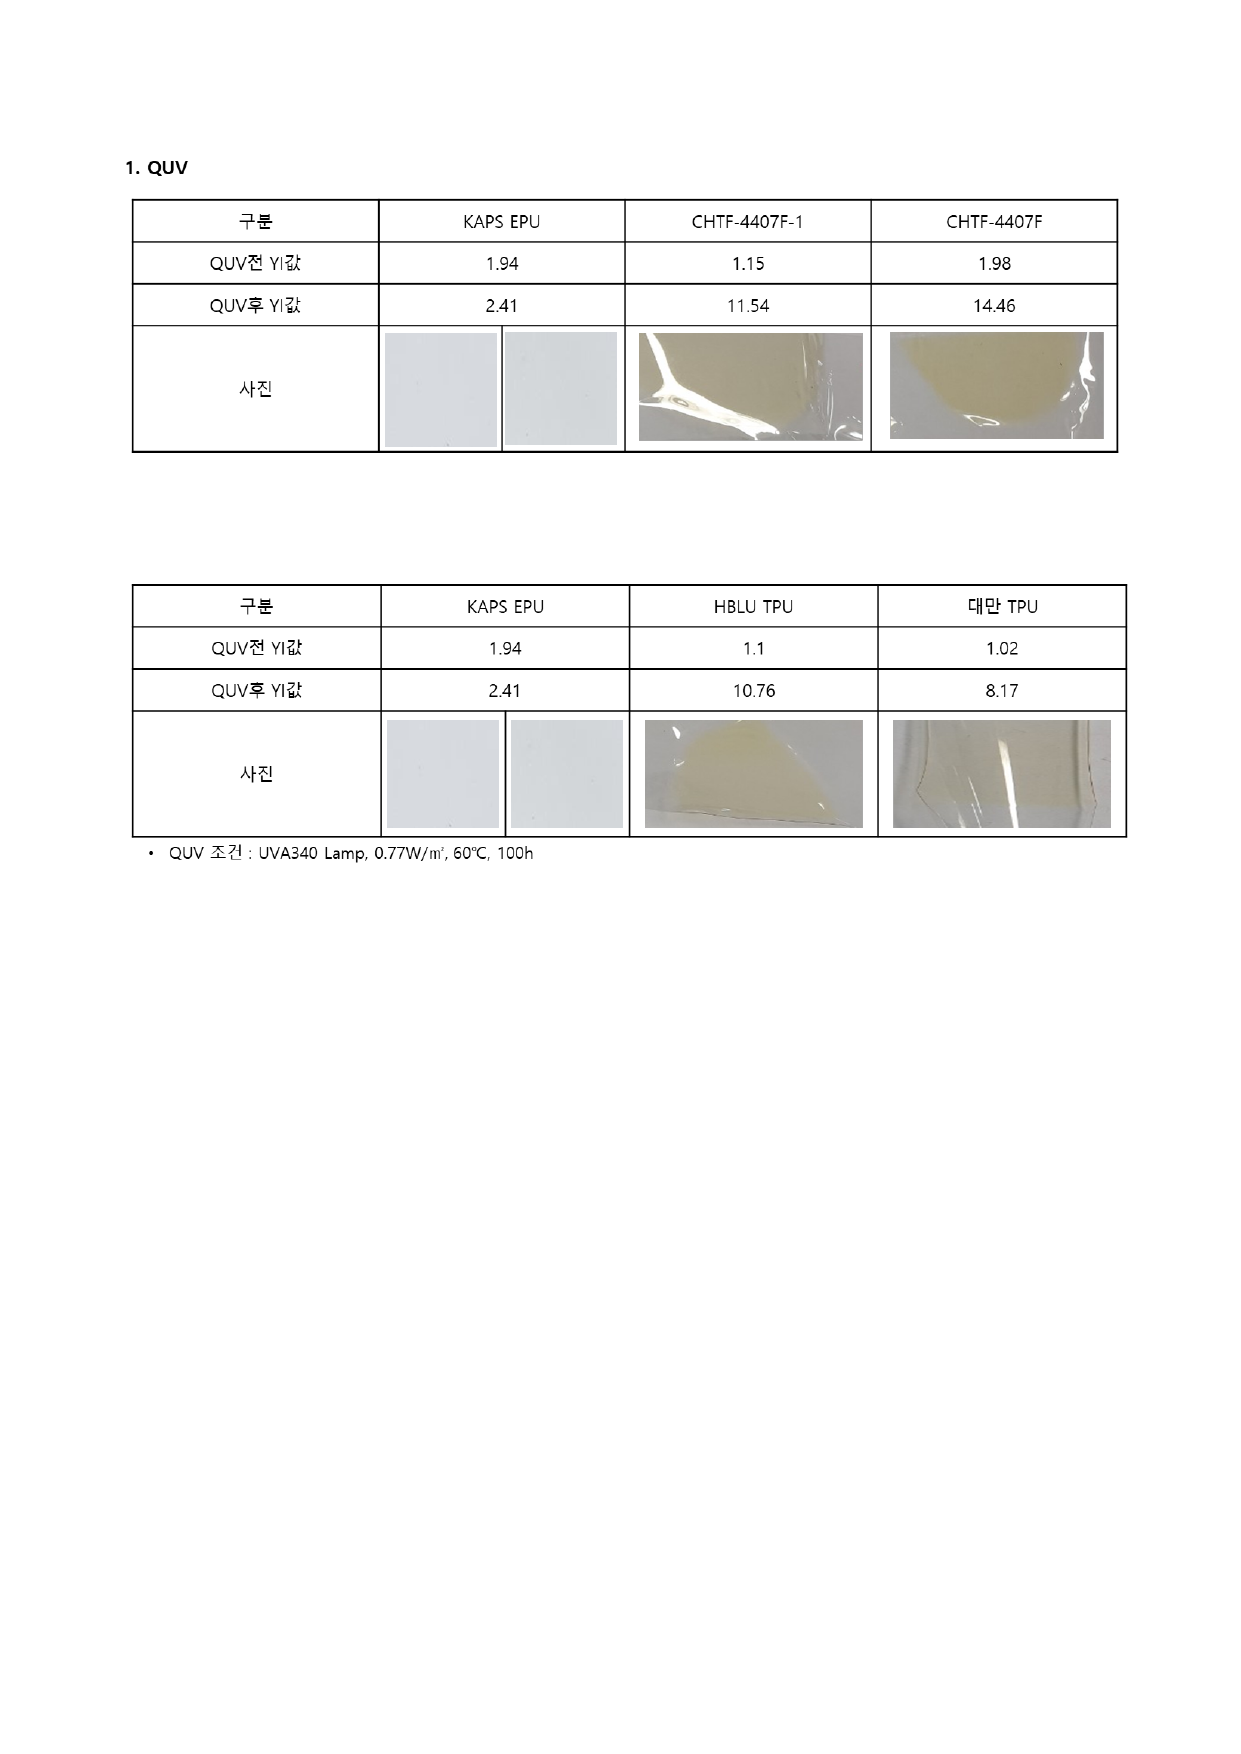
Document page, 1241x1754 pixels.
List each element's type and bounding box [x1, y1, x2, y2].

picture [112, 150, 1128, 872]
